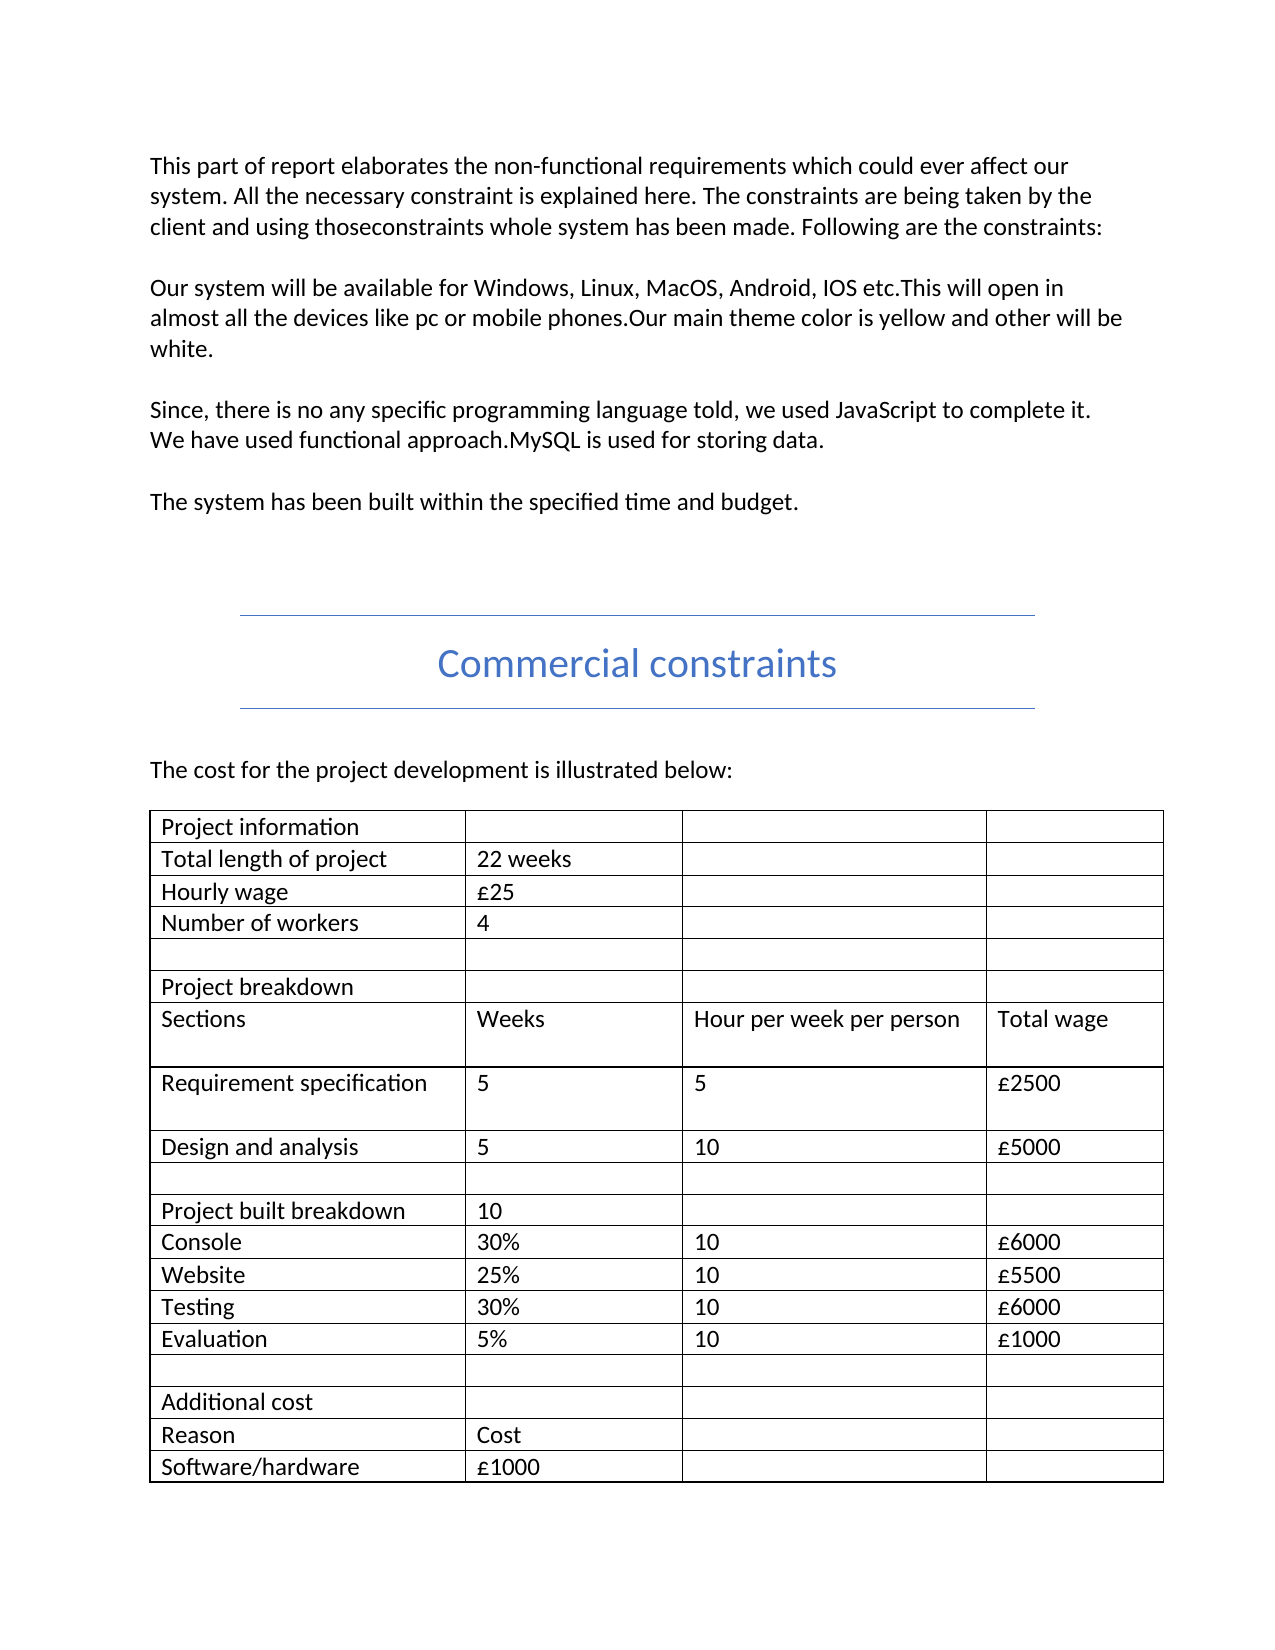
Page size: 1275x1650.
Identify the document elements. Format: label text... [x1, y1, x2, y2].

table_cell Cost [466, 1419, 682, 1450]
table_cell [466, 1387, 682, 1418]
table_cell [683, 876, 986, 906]
table_cell 5% [466, 1324, 682, 1354]
table_cell Hour per week per person [683, 1003, 986, 1066]
table_cell [987, 1163, 1163, 1194]
table_header [683, 811, 986, 842]
table_header Project information [151, 811, 465, 842]
table_cell [683, 1387, 986, 1418]
table_cell [987, 843, 1163, 874]
text The cost for the project development is illustrated below: [150, 754, 1125, 785]
table_cell £1000 [466, 1451, 682, 1481]
table_header [466, 811, 682, 842]
table_cell [987, 1451, 1163, 1481]
table_cell Sections [151, 1003, 465, 1066]
table_cell Requirement specification [151, 1068, 465, 1129]
table_cell [987, 907, 1163, 938]
table_cell £25 [466, 876, 682, 906]
table_cell [987, 1419, 1163, 1450]
table_cell Project built breakdown [151, 1195, 465, 1225]
table_cell [987, 1355, 1163, 1386]
table_cell £1000 [987, 1324, 1163, 1354]
table_cell £5500 [987, 1259, 1163, 1290]
table_cell Software/hardware [151, 1451, 465, 1481]
table_cell Testing [151, 1291, 465, 1322]
text Our system will be available for Windows, Linux, MacOS, Android, IOS etc.This will open in almost all the devices like pc or mobile phones.Our main theme color is yellow and other will be white. [150, 272, 1125, 364]
table_cell [466, 1163, 682, 1194]
table_cell [683, 1419, 986, 1450]
text The system has been built within the specified time and budget. [150, 486, 1125, 516]
table_cell [683, 1195, 986, 1225]
table_cell Website [151, 1259, 465, 1290]
table_cell [683, 843, 986, 874]
table_cell Project breakdown [151, 971, 465, 1002]
table_cell 22 weeks [466, 843, 682, 874]
table_cell [466, 971, 682, 1002]
table_cell 10 [683, 1324, 986, 1354]
table_cell [683, 939, 986, 970]
table_cell [151, 1163, 465, 1194]
table_cell [683, 1451, 986, 1481]
table_cell £6000 [987, 1226, 1163, 1258]
table_cell [987, 971, 1163, 1002]
table_cell £5000 [987, 1131, 1163, 1162]
table_cell Console [151, 1226, 465, 1258]
text We have used functional approach.MySQL is used for storing data. [150, 425, 1125, 455]
table_cell [466, 1355, 682, 1386]
table_cell [987, 1387, 1163, 1418]
table_cell Hourly wage [151, 876, 465, 906]
table_cell 5 [466, 1068, 682, 1129]
table_cell 10 [466, 1195, 682, 1225]
table_cell 10 [683, 1291, 986, 1322]
table_cell Additional cost [151, 1387, 465, 1418]
table_cell 5 [466, 1131, 682, 1162]
table_cell £6000 [987, 1291, 1163, 1322]
table_cell 30% [466, 1226, 682, 1258]
table_cell Total length of project [151, 843, 465, 874]
table_cell Total wage [987, 1003, 1163, 1066]
table_cell Reason [151, 1419, 465, 1450]
table_cell Number of workers [151, 907, 465, 938]
table_cell 10 [683, 1259, 986, 1290]
table_header [987, 811, 1163, 842]
table_cell 4 [466, 907, 682, 938]
table_cell Design and analysis [151, 1131, 465, 1162]
text Commercial constraints [240, 616, 1035, 708]
table_cell [466, 939, 682, 970]
table_cell £2500 [987, 1068, 1163, 1129]
table_cell [987, 1195, 1163, 1225]
table_cell [987, 876, 1163, 906]
text Since, there is no any specific programming language told, we used JavaScript to complete it. [150, 394, 1125, 425]
table_cell [683, 907, 986, 938]
table_cell [683, 1355, 986, 1386]
table_cell 10 [683, 1226, 986, 1258]
table_cell 10 [683, 1131, 986, 1162]
table_cell [151, 939, 465, 970]
table_cell 5 [683, 1068, 986, 1129]
table_cell Evaluation [151, 1324, 465, 1354]
table_cell [683, 971, 986, 1002]
table_cell 25% [466, 1259, 682, 1290]
table_cell 30% [466, 1291, 682, 1322]
text This part of report elaborates the non-functional requirements which could ever affect our system. All the necessary constraint is explained here. The constraints are being taken by the client and using thoseconstraints whole system has been made. Following are the constraints: [150, 150, 1125, 242]
table_cell [151, 1355, 465, 1386]
table_cell [987, 939, 1163, 970]
table_cell [683, 1163, 986, 1194]
table_cell Weeks [466, 1003, 682, 1066]
